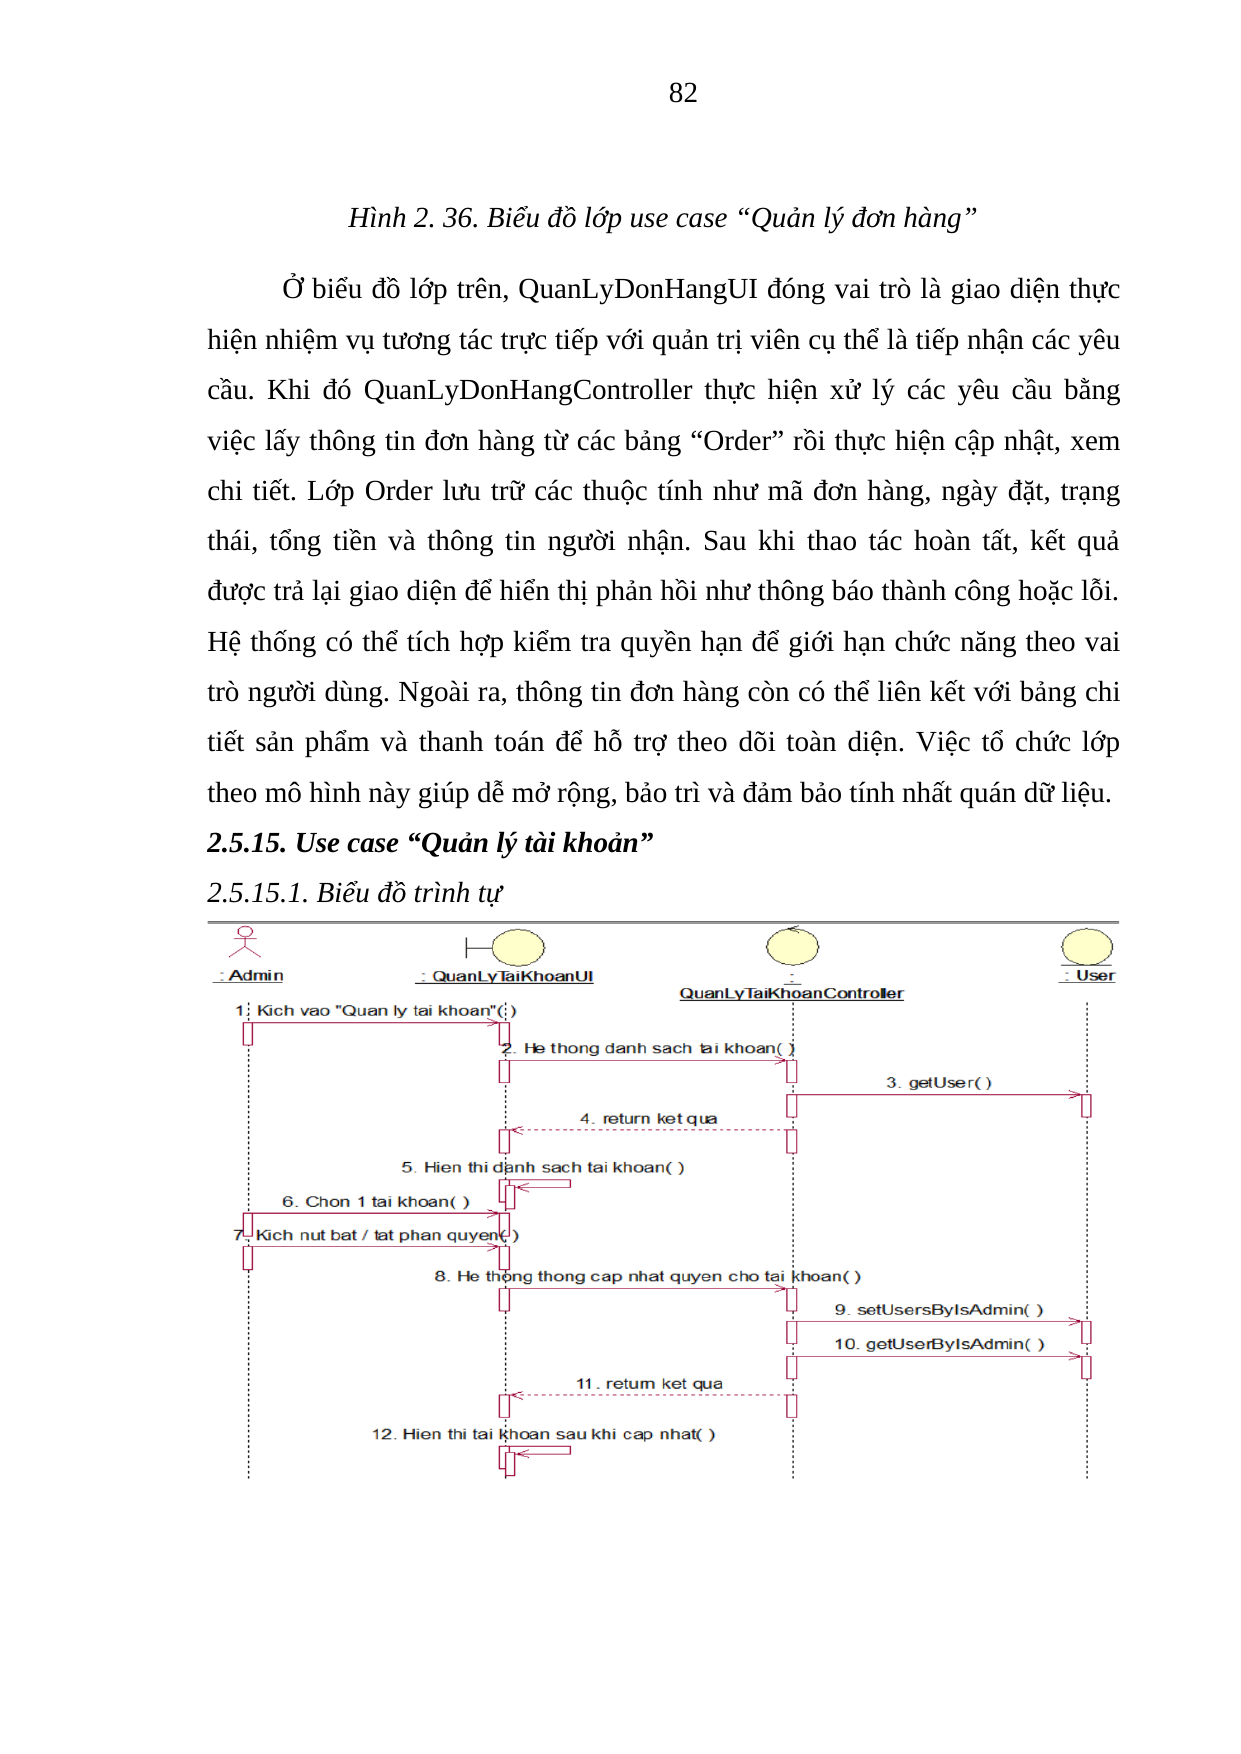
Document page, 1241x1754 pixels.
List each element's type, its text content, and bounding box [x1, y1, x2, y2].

picture [206, 921, 1119, 1478]
text Ở biểu đồ lớp trên, QuanLyDonHangUI đóng vai trò là giao diện thực hiện nhiệm vụ tương tác trực tiếp với quản trị viên cụ thể là tiếp nhận các yêu cầu. Khi đó QuanLyDonHangController thực hiện xử lý các yêu cầu bằng việc lấy thông tin đơn hàng từ các bảng “Order” rồi thực hiện cập nhật, xem chi tiết. Lớp Order lưu trữ các thuộc tính như mã đơn hàng, ngày đặt, trạng thái, tổng tiền và thông tin người nhận. Sau khi thao tác hoàn tất, kết quả được trả lại giao diện để hiển thị phản hồi như thông báo thành công hoặc lỗi. Hệ thống có thể tích hợp kiểm tra quyền hạn để giới hạn chức năng theo vai trò người dùng. Ngoài ra, thông tin đơn hàng còn có thể liên kết với bảng chi tiết sản phẩm và thanh toán để hỗ trợ theo dõi toàn diện. Việc tổ chức lớp theo mô hình này giúp dễ mở rộng, bảo trì và đảm bảo tính nhất quán dữ liệu. [207, 272, 1122, 808]
text 2.5.15. Use case “Quản lý tài khoản” [207, 825, 1122, 859]
text 2.5.15.1. Biểu đồ trình tự [207, 875, 1122, 909]
text Hình 2. 36. Biểu đồ lớp use case “Quản lý đơn hàng” [207, 201, 1122, 234]
